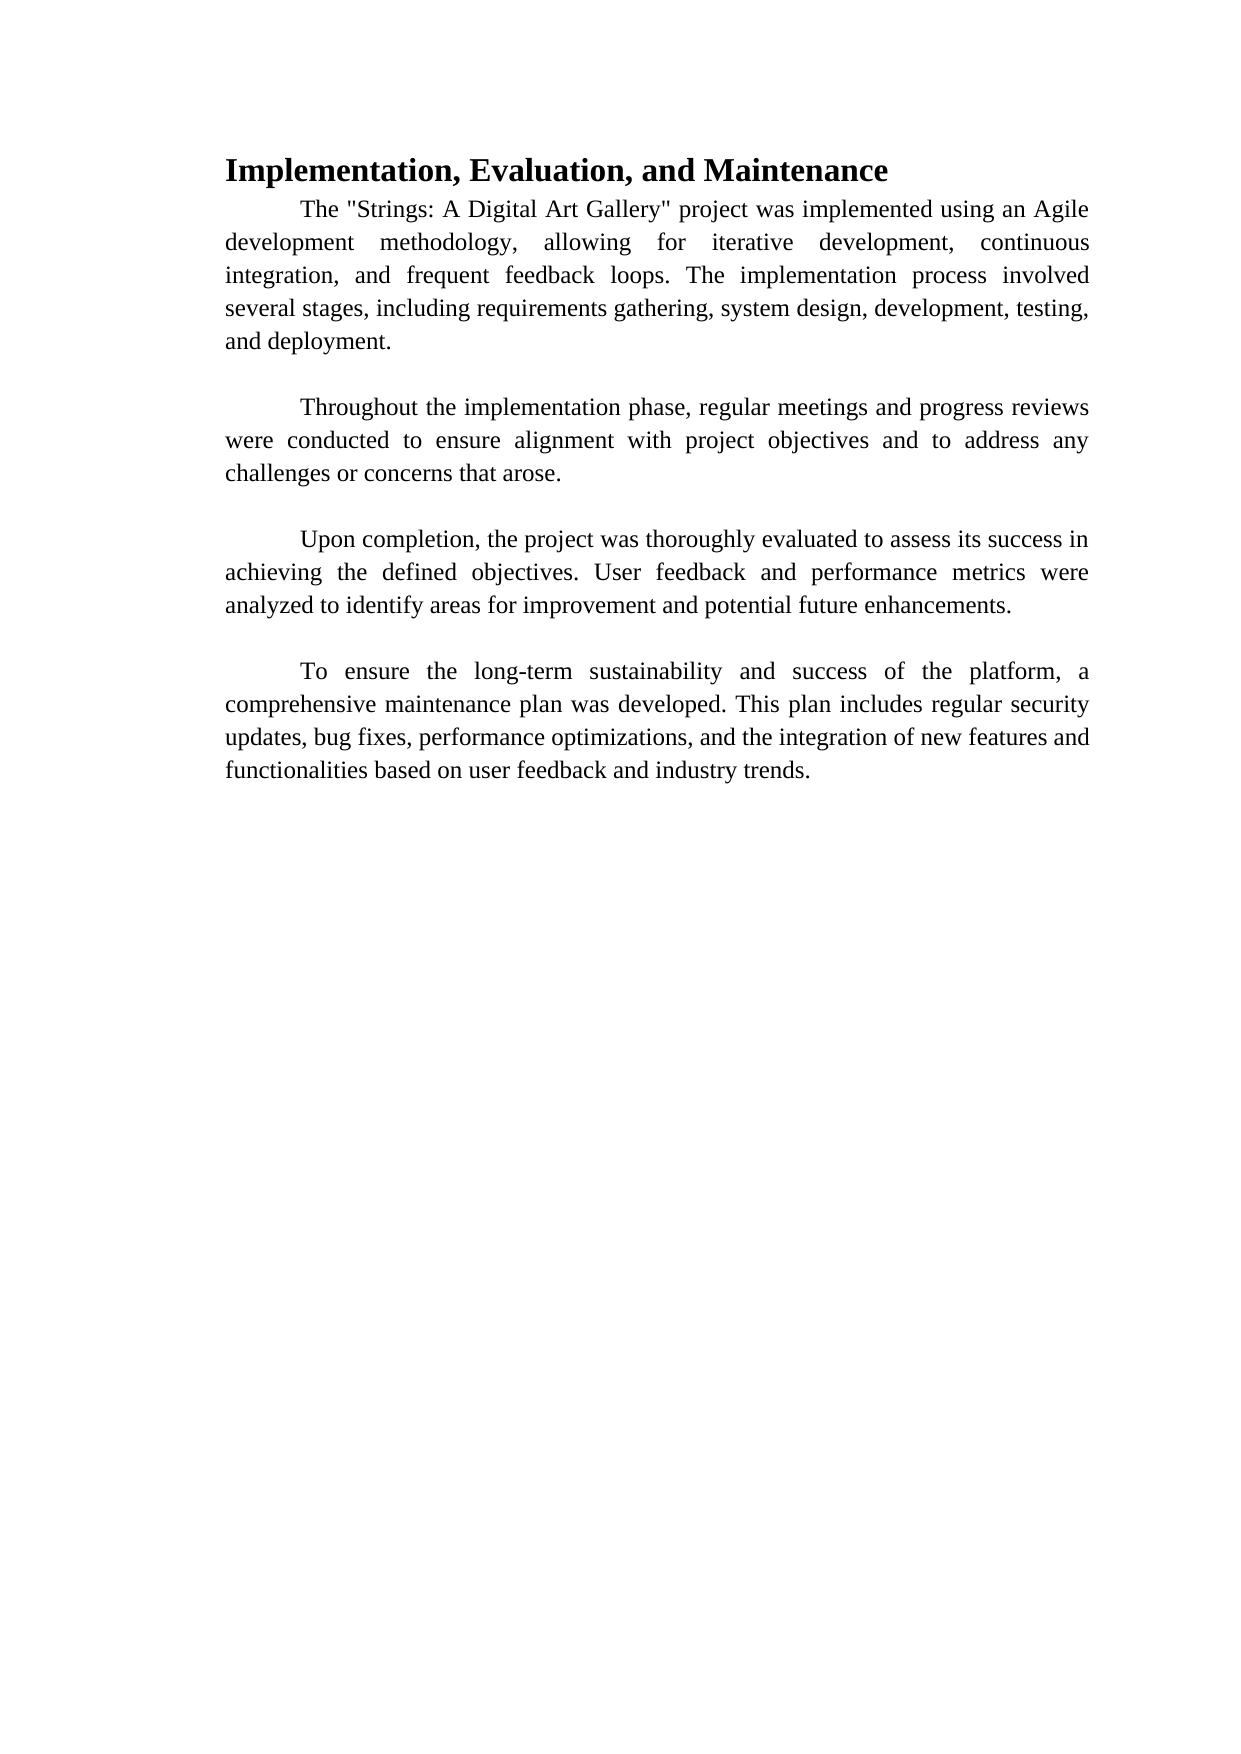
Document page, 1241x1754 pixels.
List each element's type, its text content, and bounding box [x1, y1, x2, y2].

text Throughout the implementation phase, regular meetings and progress reviews were conducted to ensure alignment with project objectives and to address any challenges or concerns that arose. [225, 392, 1090, 487]
text Upon completion, the project was thoroughly evaluated to assess its success in achieving the defined objectives. User feedback and performance metrics were analyzed to identify areas for improvement and potential future enhancements. [225, 524, 1090, 619]
text To ensure the long-term sustainability and success of the platform, a comprehensive maintenance plan was developed. This plan includes regular security updates, bug fixes, performance optimizations, and the integration of new features and functionalities based on user feedback and industry trends. [225, 656, 1090, 784]
text Implementation, Evaluation, and Maintenance [225, 150, 1090, 188]
text The "Strings: A Digital Art Gallery" project was implemented using an Agile development methodology, allowing for iterative development, continuous integration, and frequent feedback loops. The implementation process involved several stages, including requirements gathering, system design, development, testing, and deployment. [225, 194, 1090, 355]
